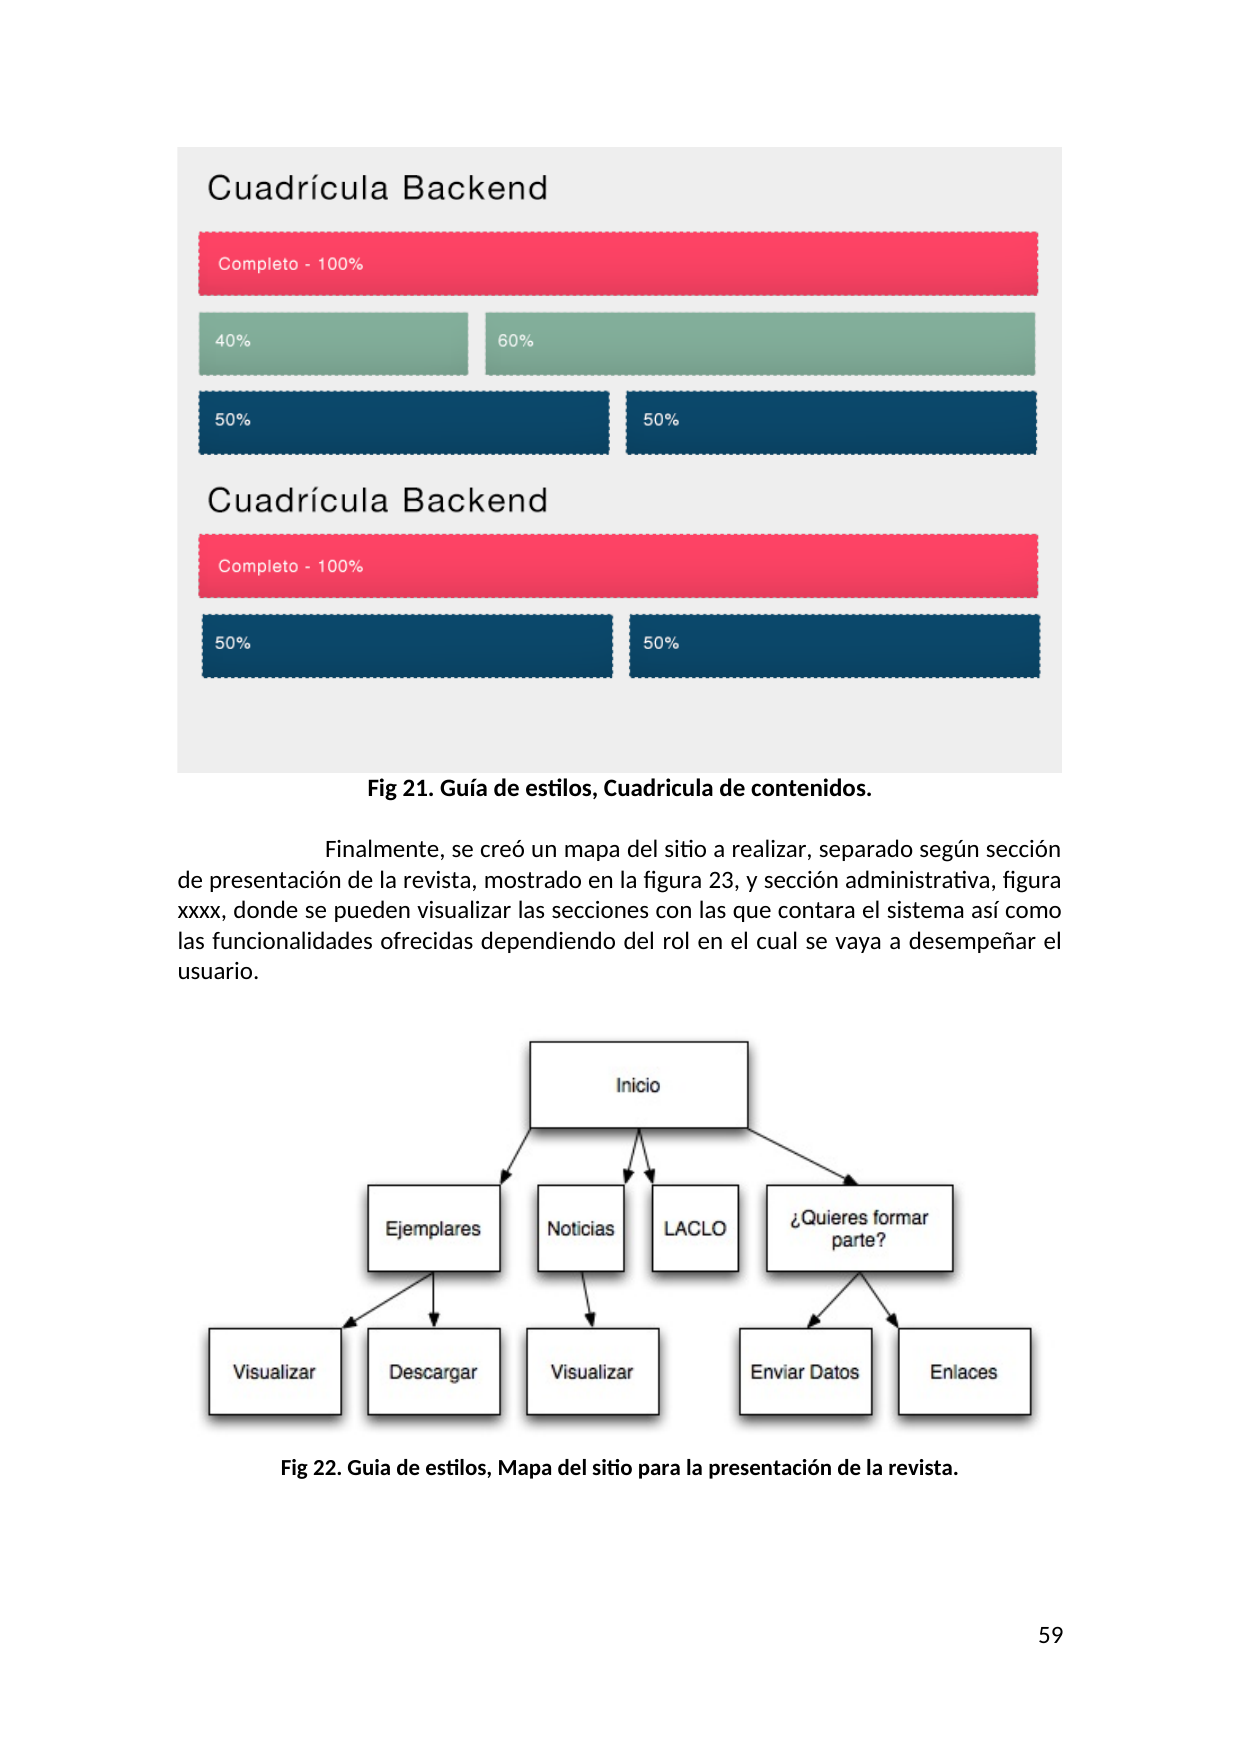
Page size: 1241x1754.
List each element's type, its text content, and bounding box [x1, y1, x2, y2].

picture [177, 147, 1062, 773]
text Finalmente, se creó un mapa del sitio a realizar, separado según sección de presentación de la revista, mostrado en la figura 23, y sección administrativa, figura xxxx, donde se pueden visualizar las secciones con las que contara el sistema así como las funcionalidades ofrecidas dependiendo del rol en el cual se vaya a desempeñar el usuario. [177, 833, 1063, 986]
picture [177, 1016, 1062, 1454]
